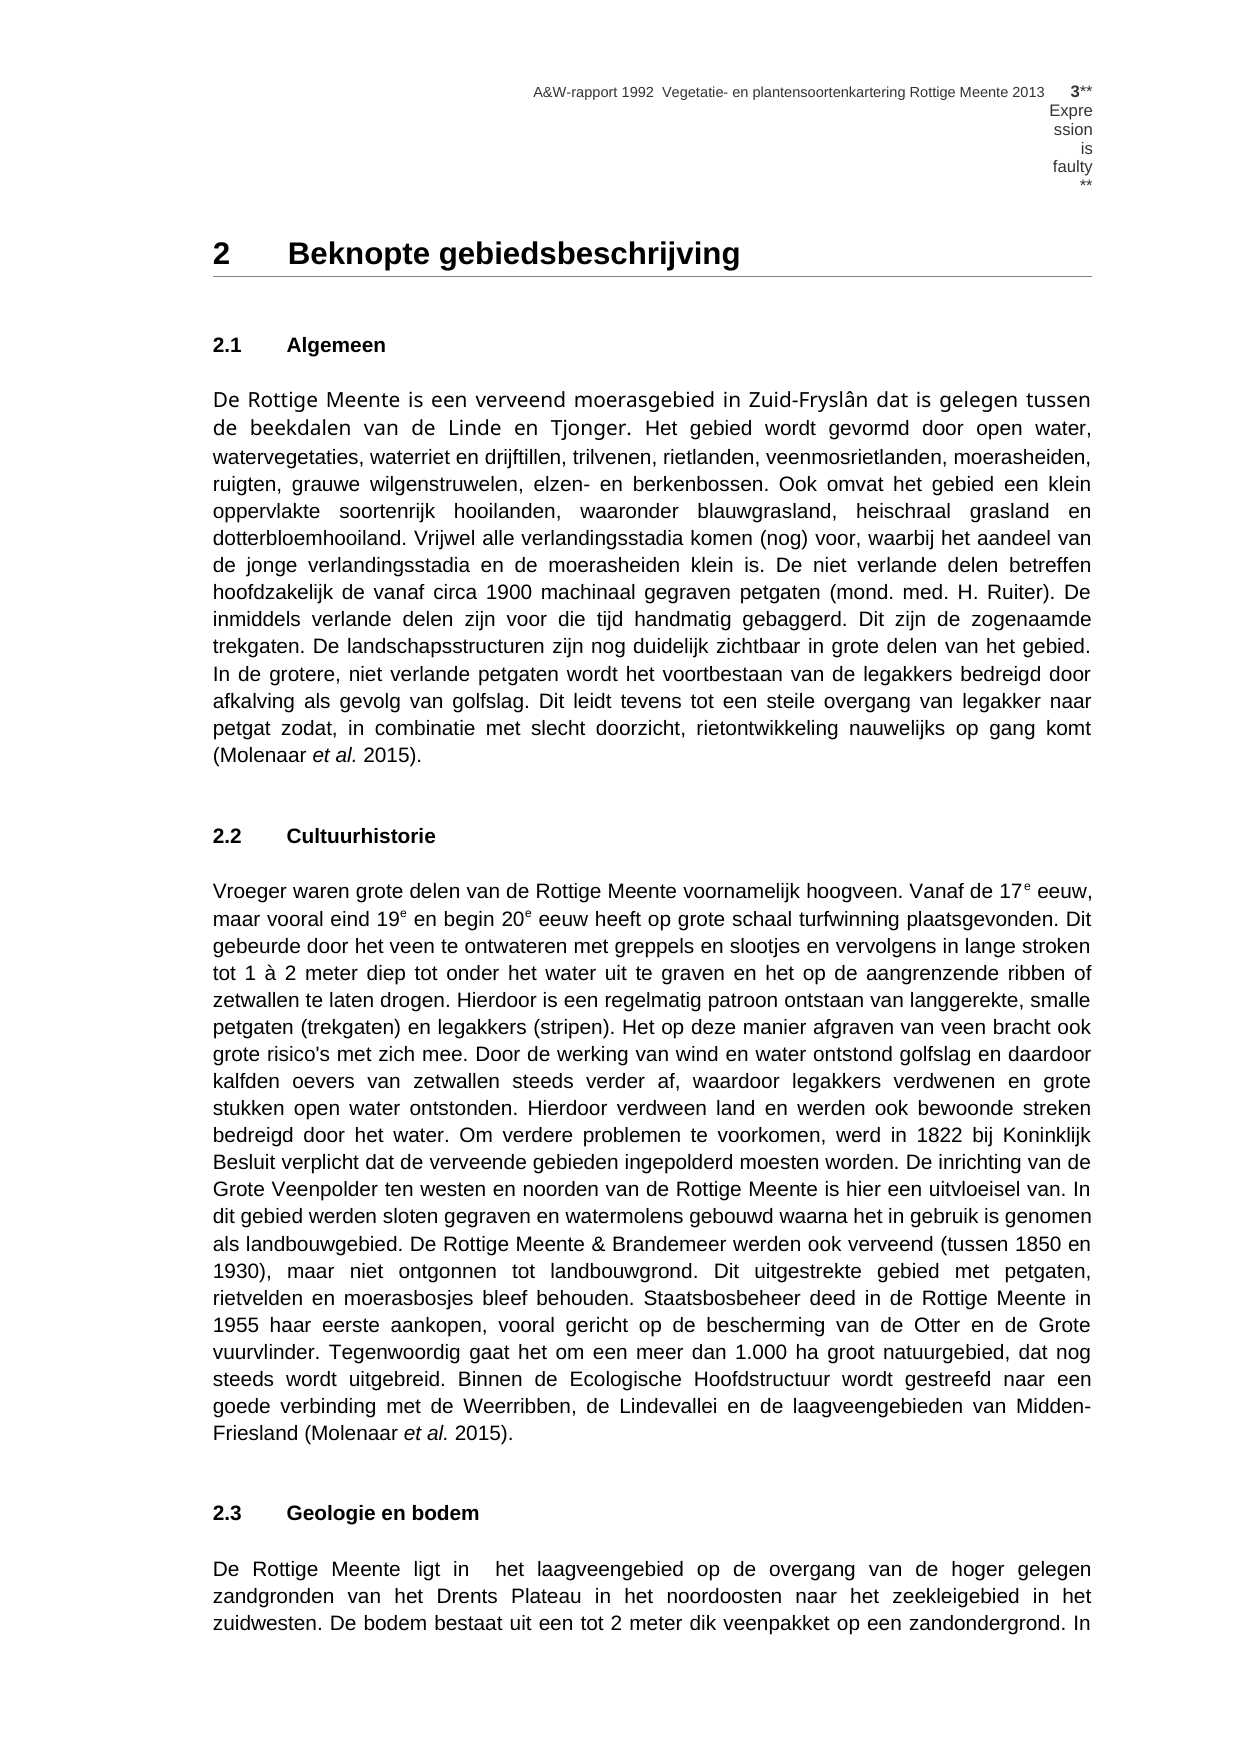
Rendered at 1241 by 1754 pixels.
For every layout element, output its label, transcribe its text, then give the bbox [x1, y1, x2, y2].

text De Rottige Meente is een verveend moerasgebied in Zuid-Fryslân dat is gelegen tussen de beekdalen van de Linde en Tjonger. Het gebied wordt gevormd door open water, watervegetaties, waterriet en drijftillen, trilvenen, rietlanden, veenmosrietlanden, moerasheiden, ruigten, grauwe wilgenstruwelen, elzen- en berkenbossen. Ook omvat het gebied een klein oppervlakte soortenrijk hooilanden, waaronder blauwgrasland, heischraal grasland en dotterbloemhooiland. Vrijwel alle verlandingsstadia komen (nog) voor, waarbij het aandeel van de jonge verlandingsstadia en de moerasheiden klein is. De niet verlande delen betreffen hoofdzakelijk de vanaf circa 1900 machinaal gegraven petgaten (mond. med. H. Ruiter). De inmiddels verlande delen zijn voor die tijd handmatig gebaggerd. Dit zijn de zogenaamde trekgaten. De landschapsstructuren zijn nog duidelijk zichtbaar in grote delen van het gebied. In de grotere, niet verlande petgaten wordt het voortbestaan van de legakkers bedreigd door afkalving als gevolg van golfslag. Dit leidt tevens tot een steile overgang van legakker naar petgat zodat, in combinatie met slecht doorzicht, rietontwikkeling nauwelijks op gang komt (Molenaar et al. 2015). [213, 385, 1092, 767]
subtitle Algemeen [213, 331, 1092, 358]
subtitle Geologie en bodem [213, 1499, 1092, 1526]
subtitle Beknopte gebiedsbeschrijving [213, 236, 1092, 276]
subtitle Cultuurhistorie [213, 822, 1092, 849]
text Vroeger waren grote delen van de Rottige Meente voornamelijk hoogveen. Vanaf de 17e eeuw, maar vooral eind 19e en begin 20e eeuw heeft op grote schaal turfwinning plaatsgevonden. Dit gebeurde door het veen te ontwateren met greppels en slootjes en vervolgens in lange stroken tot 1 à 2 meter diep tot onder het water uit te graven en het op de aangrenzende ribben of zetwallen te laten drogen. Hierdoor is een regelmatig patroon ontstaan van langgerekte, smalle petgaten (trekgaten) en legakkers (stripen). Het op deze manier afgraven van veen bracht ook grote risico's met zich mee. Door de werking van wind en water ontstond golfslag en daardoor kalfden oevers van zetwallen steeds verder af, waardoor legakkers verdwenen en grote stukken open water ontstonden. Hierdoor verdween land en werden ook bewoonde streken bedreigd door het water. Om verdere problemen te voorkomen, werd in 1822 bij Koninklijk Besluit verplicht dat de verveende gebieden ingepolderd moesten worden. De inrichting van de Grote Veenpolder ten westen en noorden van de Rottige Meente is hier een uitvloeisel van. In dit gebied werden sloten gegraven en watermolens gebouwd waarna het in gebruik is genomen als landbouwgebied. De Rottige Meente & Brandemeer werden ook verveend (tussen 1850 en 1930), maar niet ontgonnen tot landbouwgrond. Dit uitgestrekte gebied met petgaten, rietvelden en moerasbosjes bleef behouden. Staatsbosbeheer deed in de Rottige Meente in 1955 haar eerste aankopen, vooral gericht op de bescherming van de Otter en de Grote vuurvlinder. Tegenwoordig gaat het om een meer dan 1.000 ha groot natuurgebied, dat nog steeds wordt uitgebreid. Binnen de Ecologische Hoofdstructuur wordt gestreefd naar een goede verbinding met de Weerribben, de Lindevallei en de laagveengebieden van Midden-Friesland (Molenaar et al. 2015). [213, 876, 1092, 1445]
